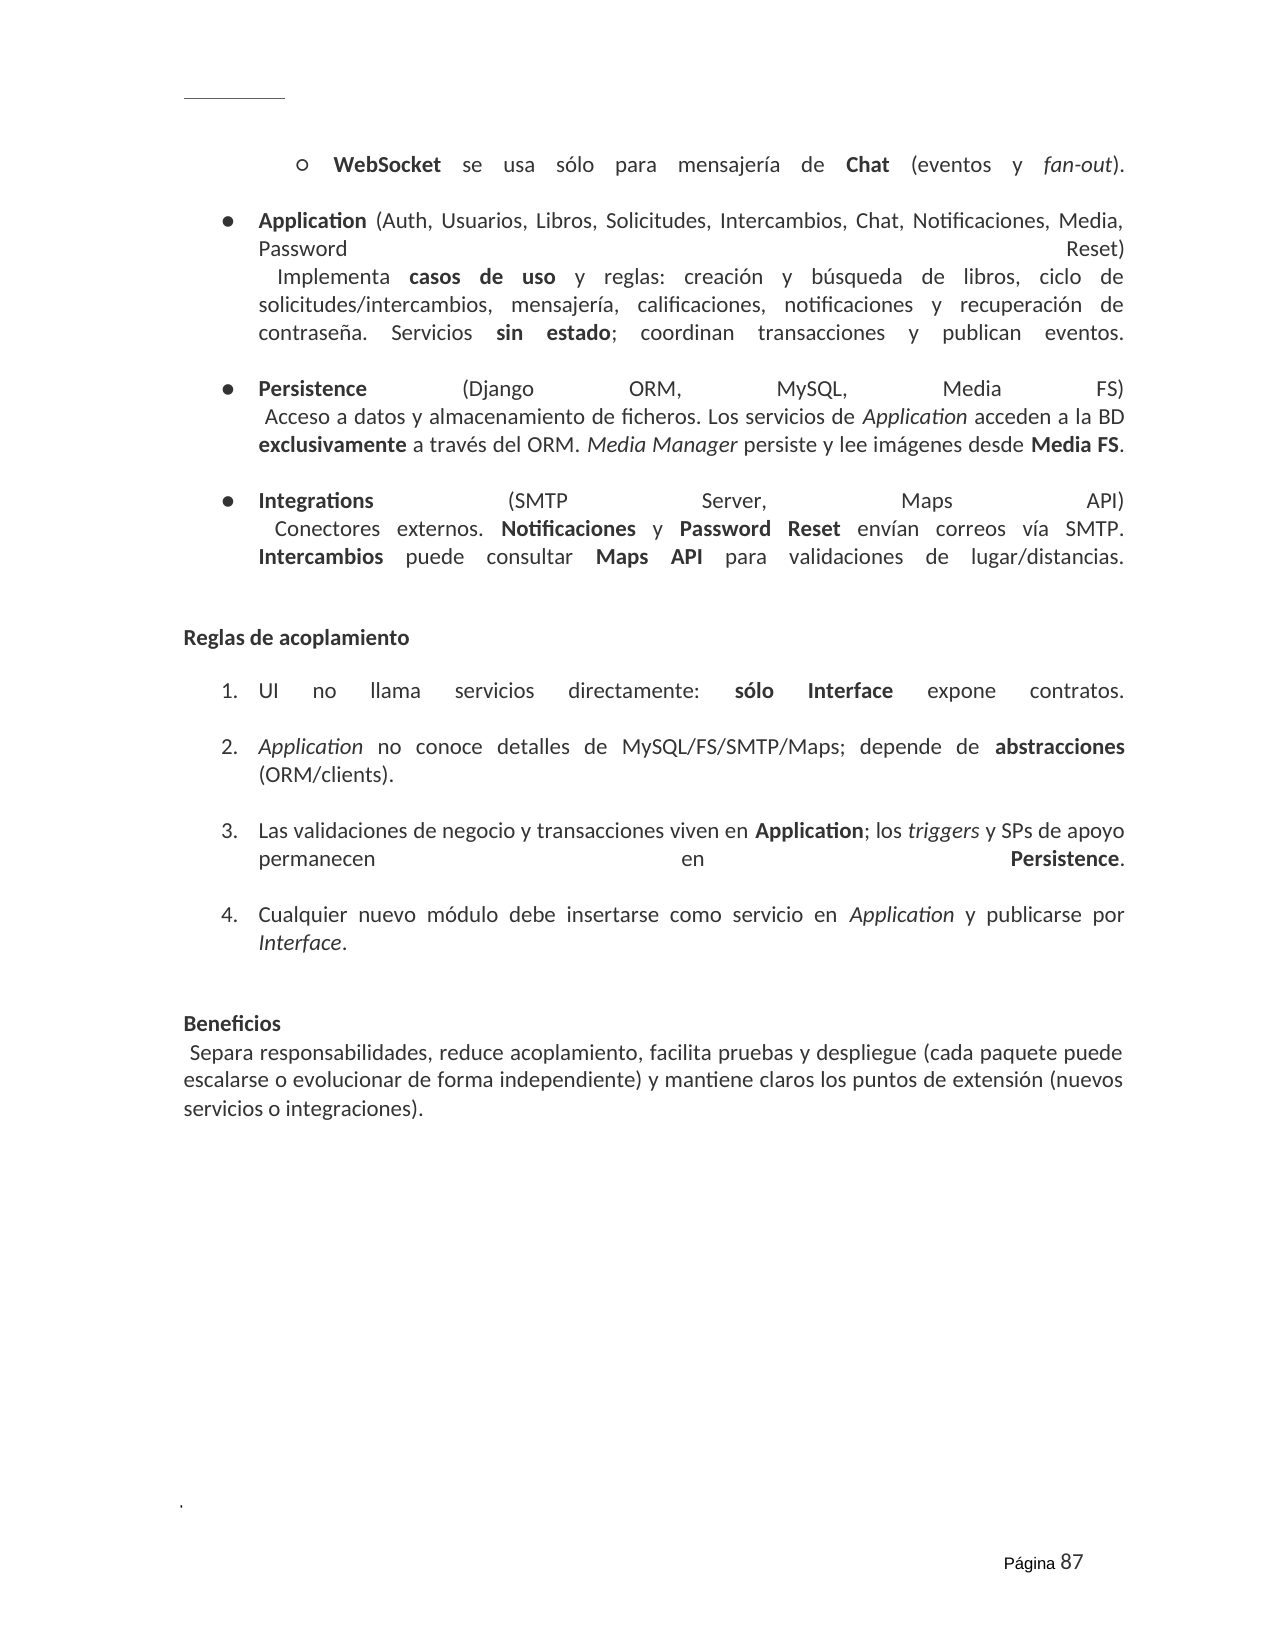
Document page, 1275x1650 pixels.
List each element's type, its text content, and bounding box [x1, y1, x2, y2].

list Cualquier nuevo módulo debe insertarse como servicio en Application y publicarse por Interface. [221, 901, 1125, 984]
list UI no llama servicios directamente: sólo Interface expone contratos. [221, 676, 1125, 732]
list Las validaciones de negocio y transacciones viven en Application; los triggers y SPs de apoyo permanecen en Persistence. [221, 816, 1125, 901]
list Application no conoce detalles de MySQL/FS/SMTP/Maps; depende de abstracciones (ORM/clients). [221, 732, 1125, 816]
list Application (Auth, Usuarios, Libros, Solicitudes, Intercambios, Chat, Notificaciones, Media, Password Reset) Implementa casos de uso y reglas: creación y búsqueda de libros, ciclo de solicitudes/intercambios, mensajería, calificaciones, notificaciones y recuperación de contraseña. Servicios sin estado; coordinan transacciones y publican eventos. [221, 206, 1125, 374]
text Reglas de acoplamiento [183, 623, 1125, 651]
text Beneficios Separa responsabilidades, reduce acoplamiento, facilita pruebas y despliegue (cada paquete puede escalarse o evolucionar de forma independiente) y mantiene claros los puntos de extensión (nuevos servicios o integraciones). [183, 1009, 1125, 1122]
list WebSocket se usa sólo para mensajería de Chat (eventos y fan-out). [296, 150, 1125, 206]
list Integrations (SMTP Server, Maps API) Conectores externos. Notificaciones y Password Reset envían correos vía SMTP. Intercambios puede consultar Maps API para validaciones de lugar/distancias. [221, 486, 1125, 598]
list Persistence (Django ORM, MySQL, Media FS) Acceso a datos y almacenamiento de ficheros. Los servicios de Application acceden a la BD exclusivamente a través del ORM. Media Manager persiste y lee imágenes desde Media FS. [221, 374, 1125, 486]
